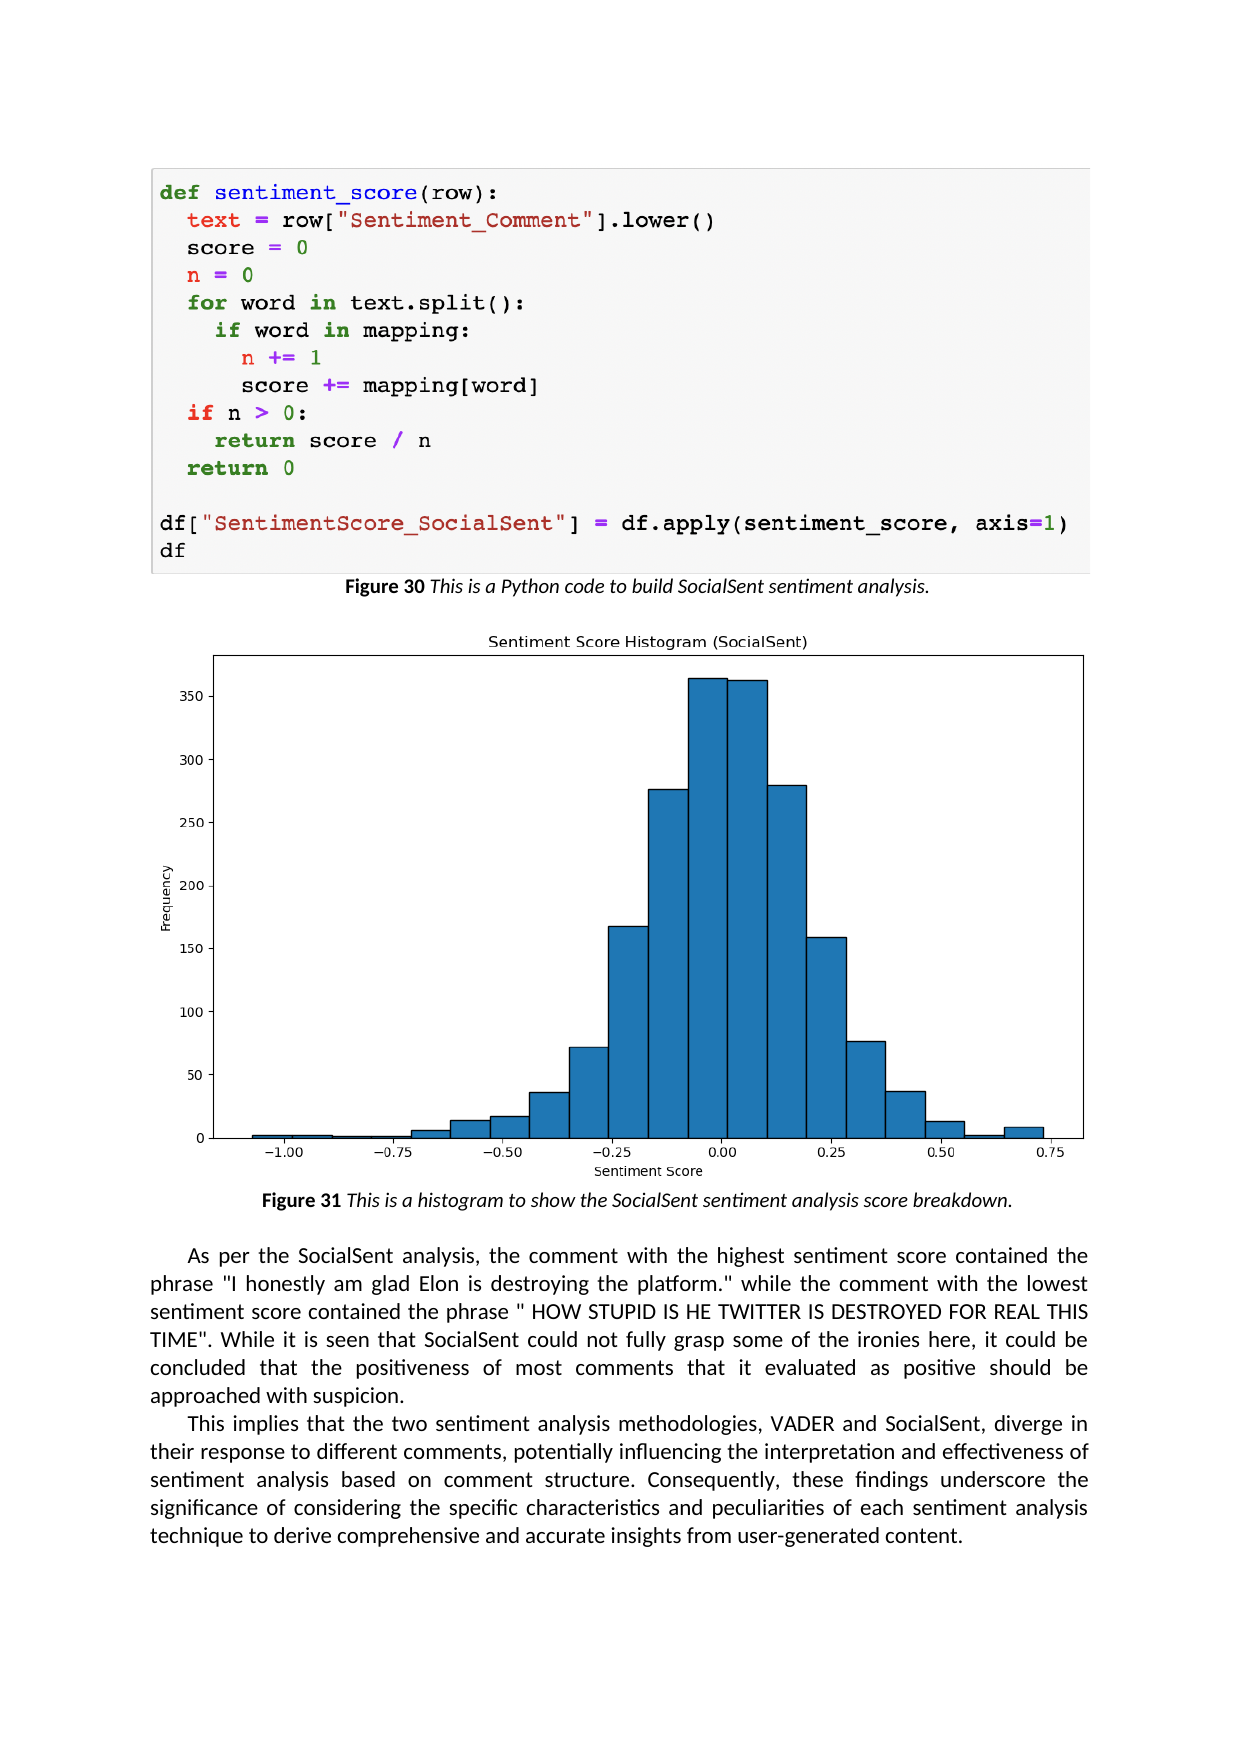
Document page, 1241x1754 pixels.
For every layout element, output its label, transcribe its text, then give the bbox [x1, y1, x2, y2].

text This implies that the two sentiment analysis methodologies, VADER and SocialSent, diverge in their response to different comments, potentially influencing the interpretation and effectiveness of sentiment analysis based on comment structure. Consequently, these findings underscore the significance of considering the specific characteristics and peculiarities of each sentiment analysis technique to derive comprehensive and accurate insights from user-generated content. [150, 1409, 1090, 1549]
text As per the SocialSent analysis, the comment with the highest sentiment score contained the phrase "I honestly am glad Elon is destroying the platform." while the comment with the lowest sentiment score contained the phrase " HOW STUPID IS HE TWITTER IS DESTROYED FOR REAL THIS TIME". While it is seen that SocialSent could not fully grasp some of the ironies here, it could be concluded that the positiveness of most comments that it evaluated as positive should be approached with suspicion. [150, 1241, 1090, 1409]
text Figure 30 This is a Python code to build SocialSent sentiment analysis. [150, 574, 1090, 599]
picture [150, 626, 1091, 1188]
text Figure 31 This is a histogram to show the SocialSent sentiment analysis score breakdown. [150, 1188, 1090, 1213]
picture [150, 164, 1091, 574]
